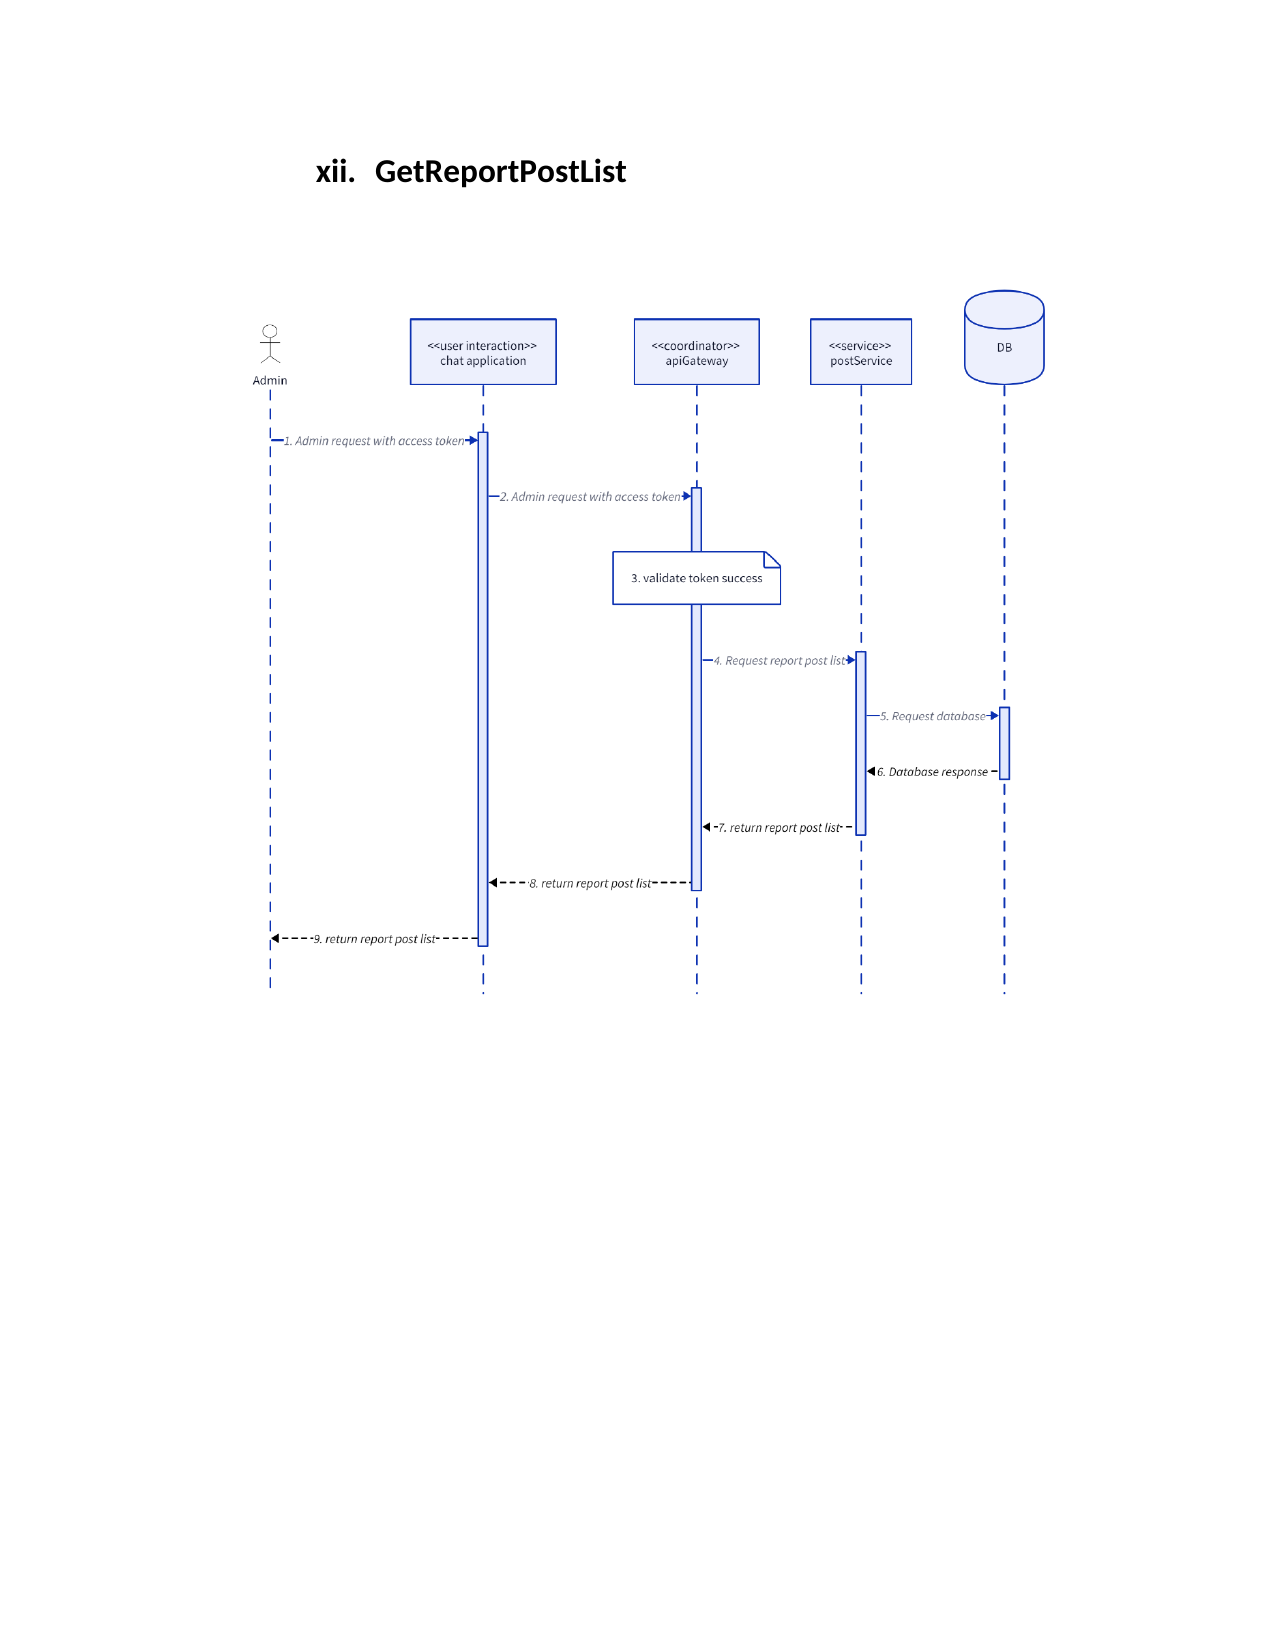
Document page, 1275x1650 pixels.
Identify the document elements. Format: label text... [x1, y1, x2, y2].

list GetReportPostList [356, 150, 1125, 191]
picture [150, 210, 1124, 1074]
